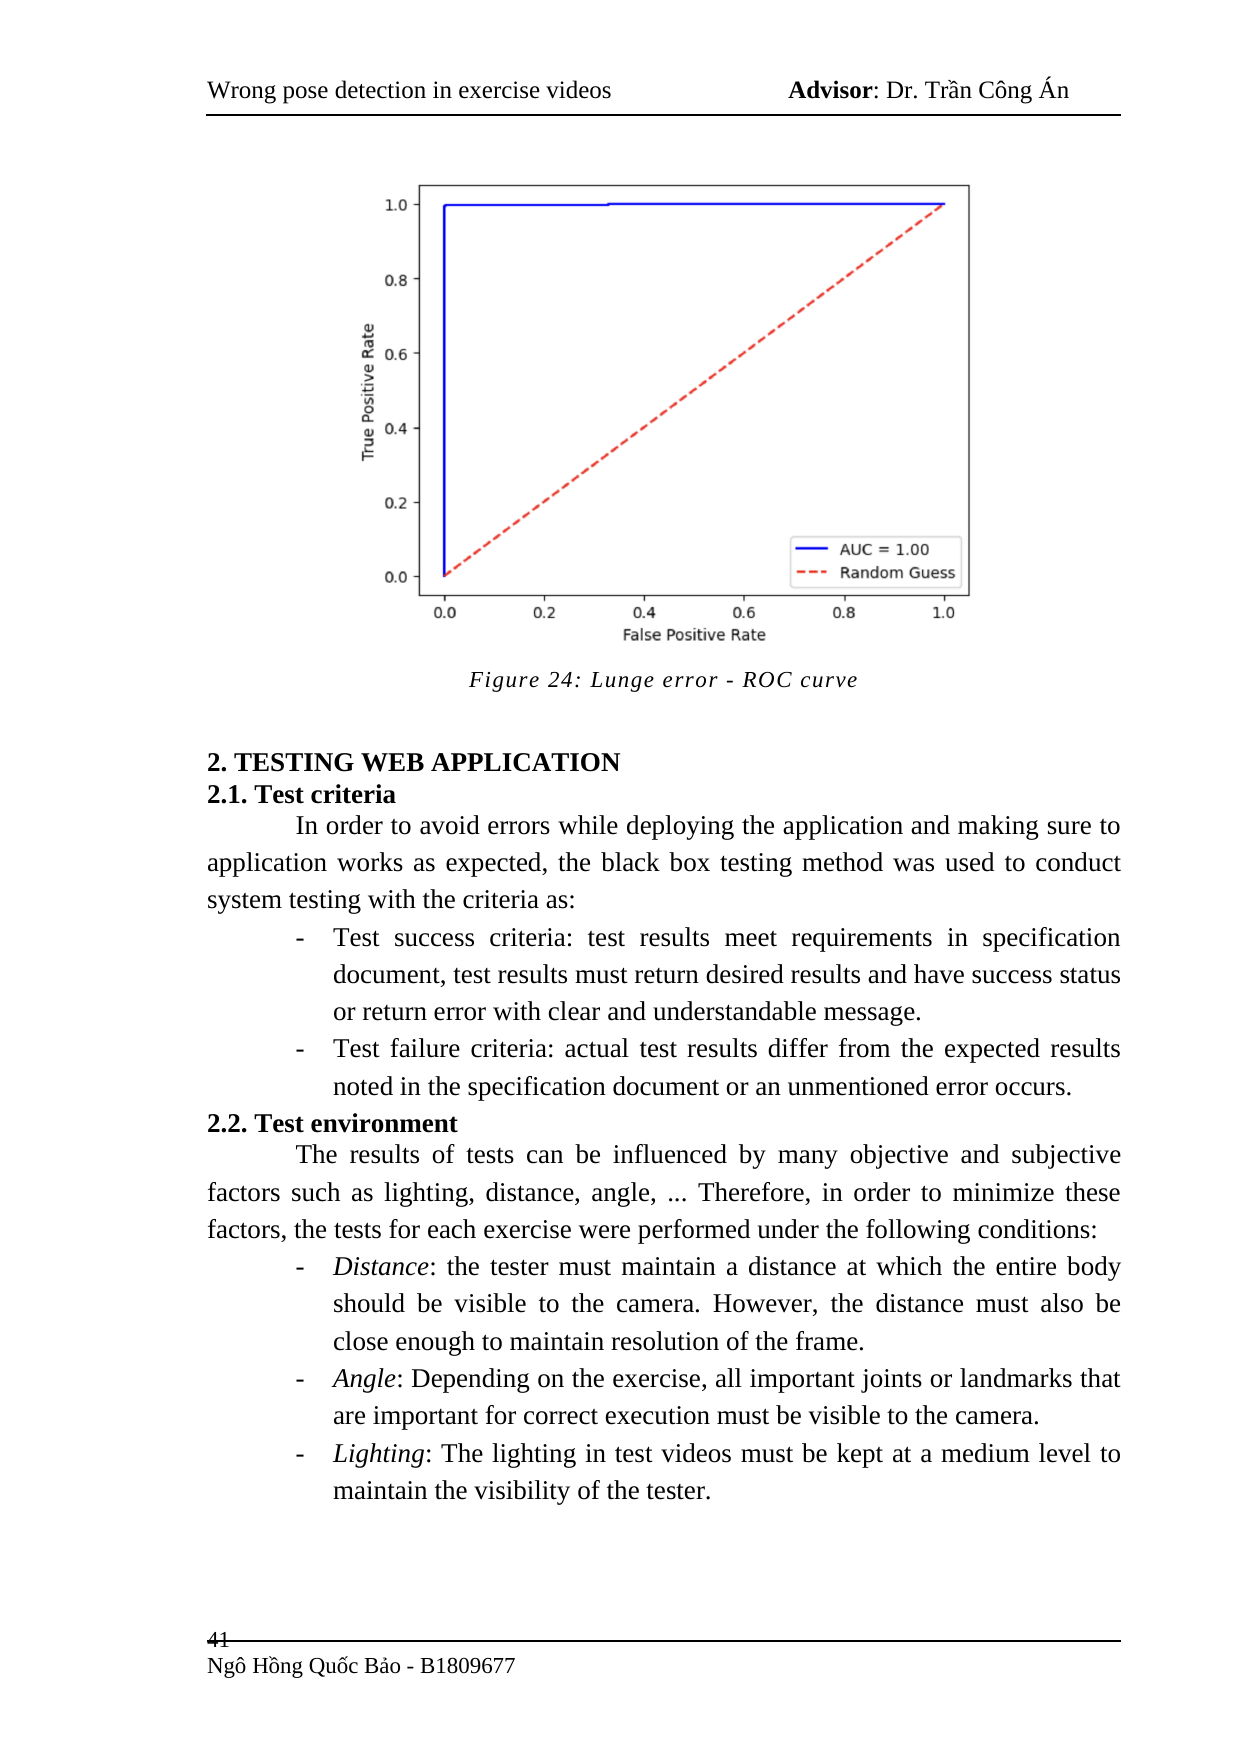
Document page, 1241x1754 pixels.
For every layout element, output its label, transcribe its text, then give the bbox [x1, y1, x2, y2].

list Test success criteria: test results meet requirements in specification document, test results must return desired results and have success status or return error with clear and understandable message. [295, 921, 1122, 1026]
text 2.2. Test environment [207, 1107, 1122, 1138]
list Distance: the tester must maintain a distance at which the entire body should be visible to the camera. However, the distance must also be close enough to maintain resolution of the frame. [295, 1250, 1122, 1356]
list Test failure criteria: actual test results differ from the expected results noted in the specification document or an unmentioned error occurs. [295, 1033, 1122, 1101]
text The results of tests can be influenced by many objective and subjective factors such as lighting, distance, angle, ... Therefore, in order to minimize these factors, the tests for each exercise were performed under the following conditions: [207, 1138, 1122, 1244]
list Lighting: The lighting in test videos must be kept at a medium level to maintain the visibility of the tester. [295, 1437, 1122, 1505]
text 2. TESTING WEB APPLICATION [207, 747, 1122, 778]
text 2.1. Test criteria [207, 778, 1122, 809]
text In order to avoid errors while deploying the application and making sure to application works as expected, the black box testing method was used to conduct system testing with the criteria as: [207, 809, 1122, 914]
picture [352, 177, 976, 650]
list Angle: Depending on the exercise, all important joints or landmarks that are important for correct execution must be visible to the camera. [295, 1362, 1122, 1431]
